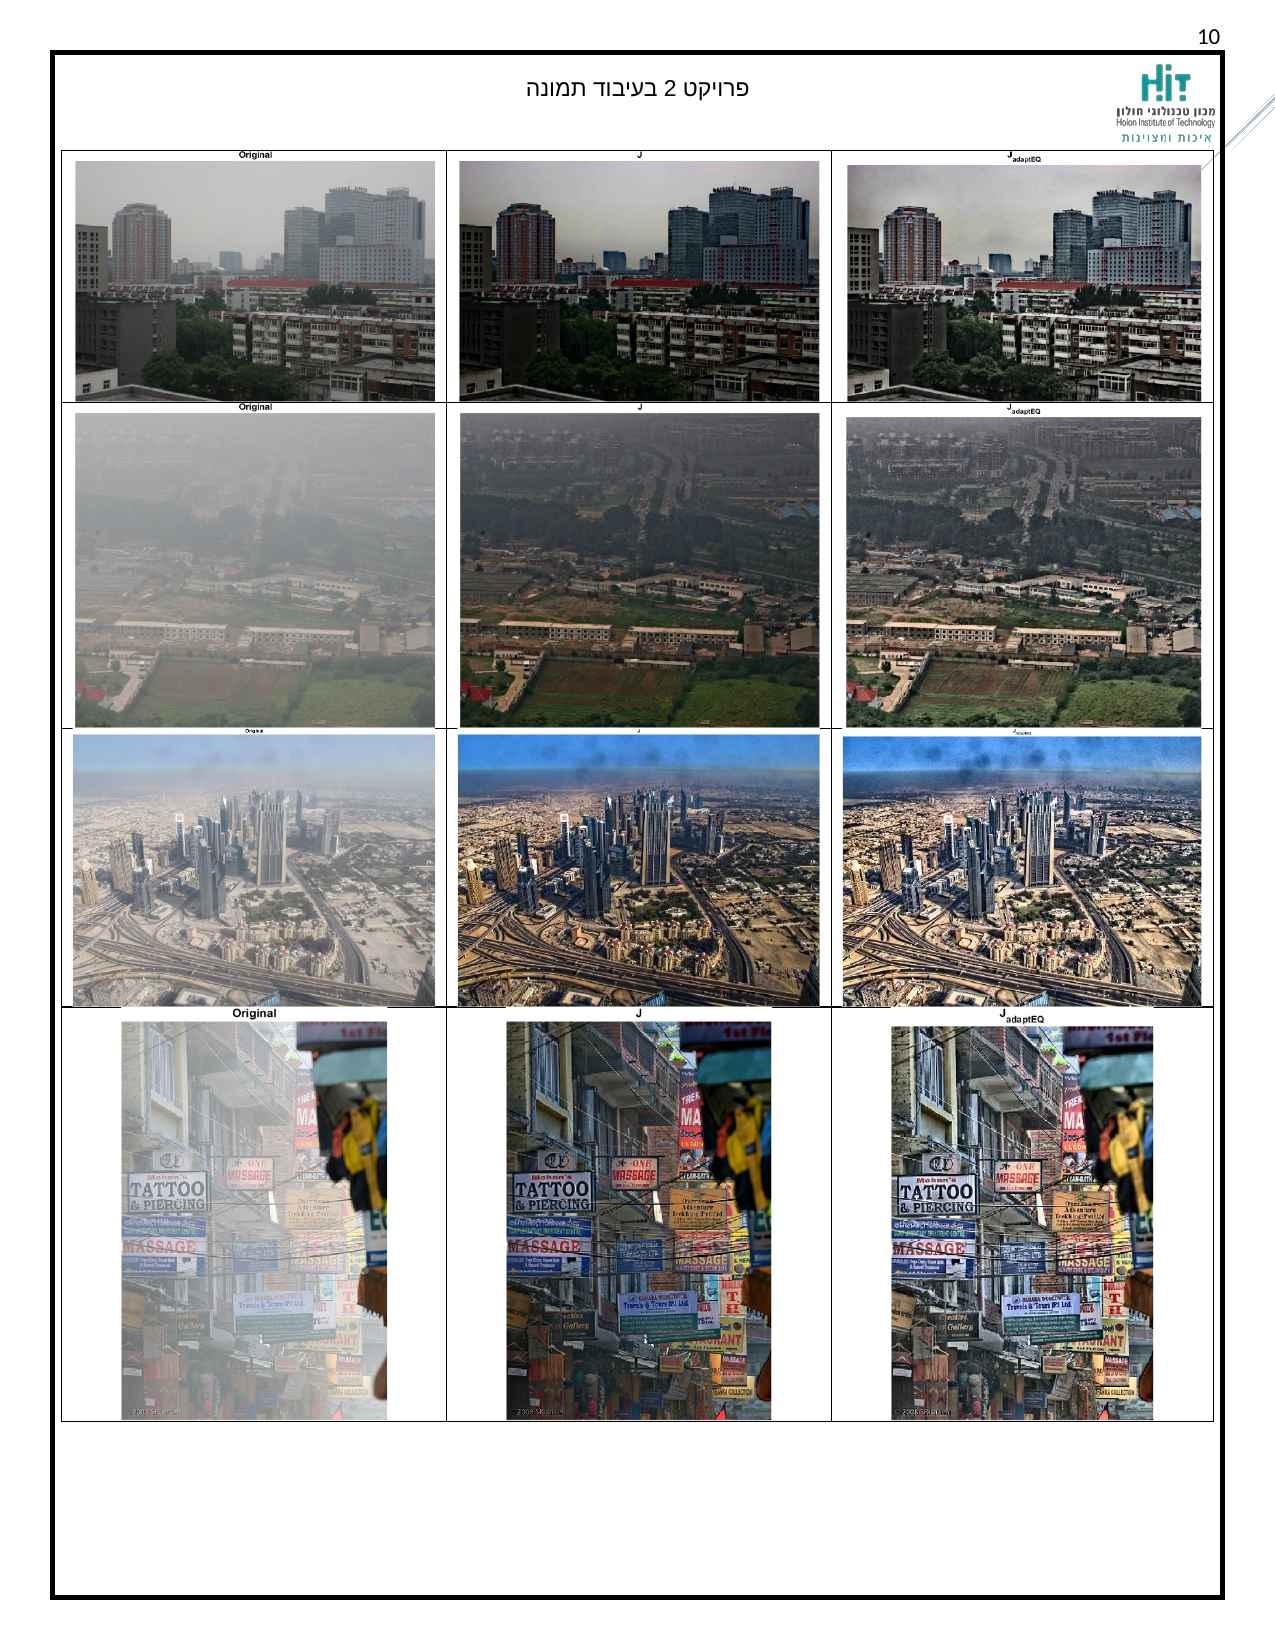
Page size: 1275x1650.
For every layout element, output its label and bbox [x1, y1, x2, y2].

table_cell [447, 403, 459, 728]
table_cell [436, 729, 446, 1006]
table_cell [62, 1008, 121, 1421]
picture [1111, 55, 1220, 148]
picture [458, 151, 820, 402]
table_cell [820, 403, 831, 728]
table_cell [832, 1008, 890, 1421]
table_cell [832, 403, 845, 728]
table_cell [388, 1008, 446, 1421]
table_cell [832, 151, 846, 402]
picture [457, 403, 820, 1421]
table_cell [1202, 729, 1213, 1006]
table_cell [1202, 403, 1213, 728]
table_cell [1154, 1008, 1213, 1421]
table_cell [62, 151, 74, 402]
picture [72, 403, 436, 1421]
table_cell [820, 151, 831, 402]
table_cell [62, 729, 72, 1006]
table_cell [62, 403, 74, 728]
table_cell [447, 729, 457, 1006]
picture [842, 403, 1202, 1421]
table_cell [436, 403, 446, 728]
picture [74, 151, 436, 402]
table_cell [1202, 151, 1213, 402]
picture [846, 151, 1202, 402]
table_cell [447, 151, 458, 402]
table_cell [436, 151, 446, 402]
table_cell [772, 1008, 831, 1421]
table_cell [832, 729, 842, 1006]
table_cell [447, 1008, 505, 1421]
table_cell [820, 729, 831, 1006]
